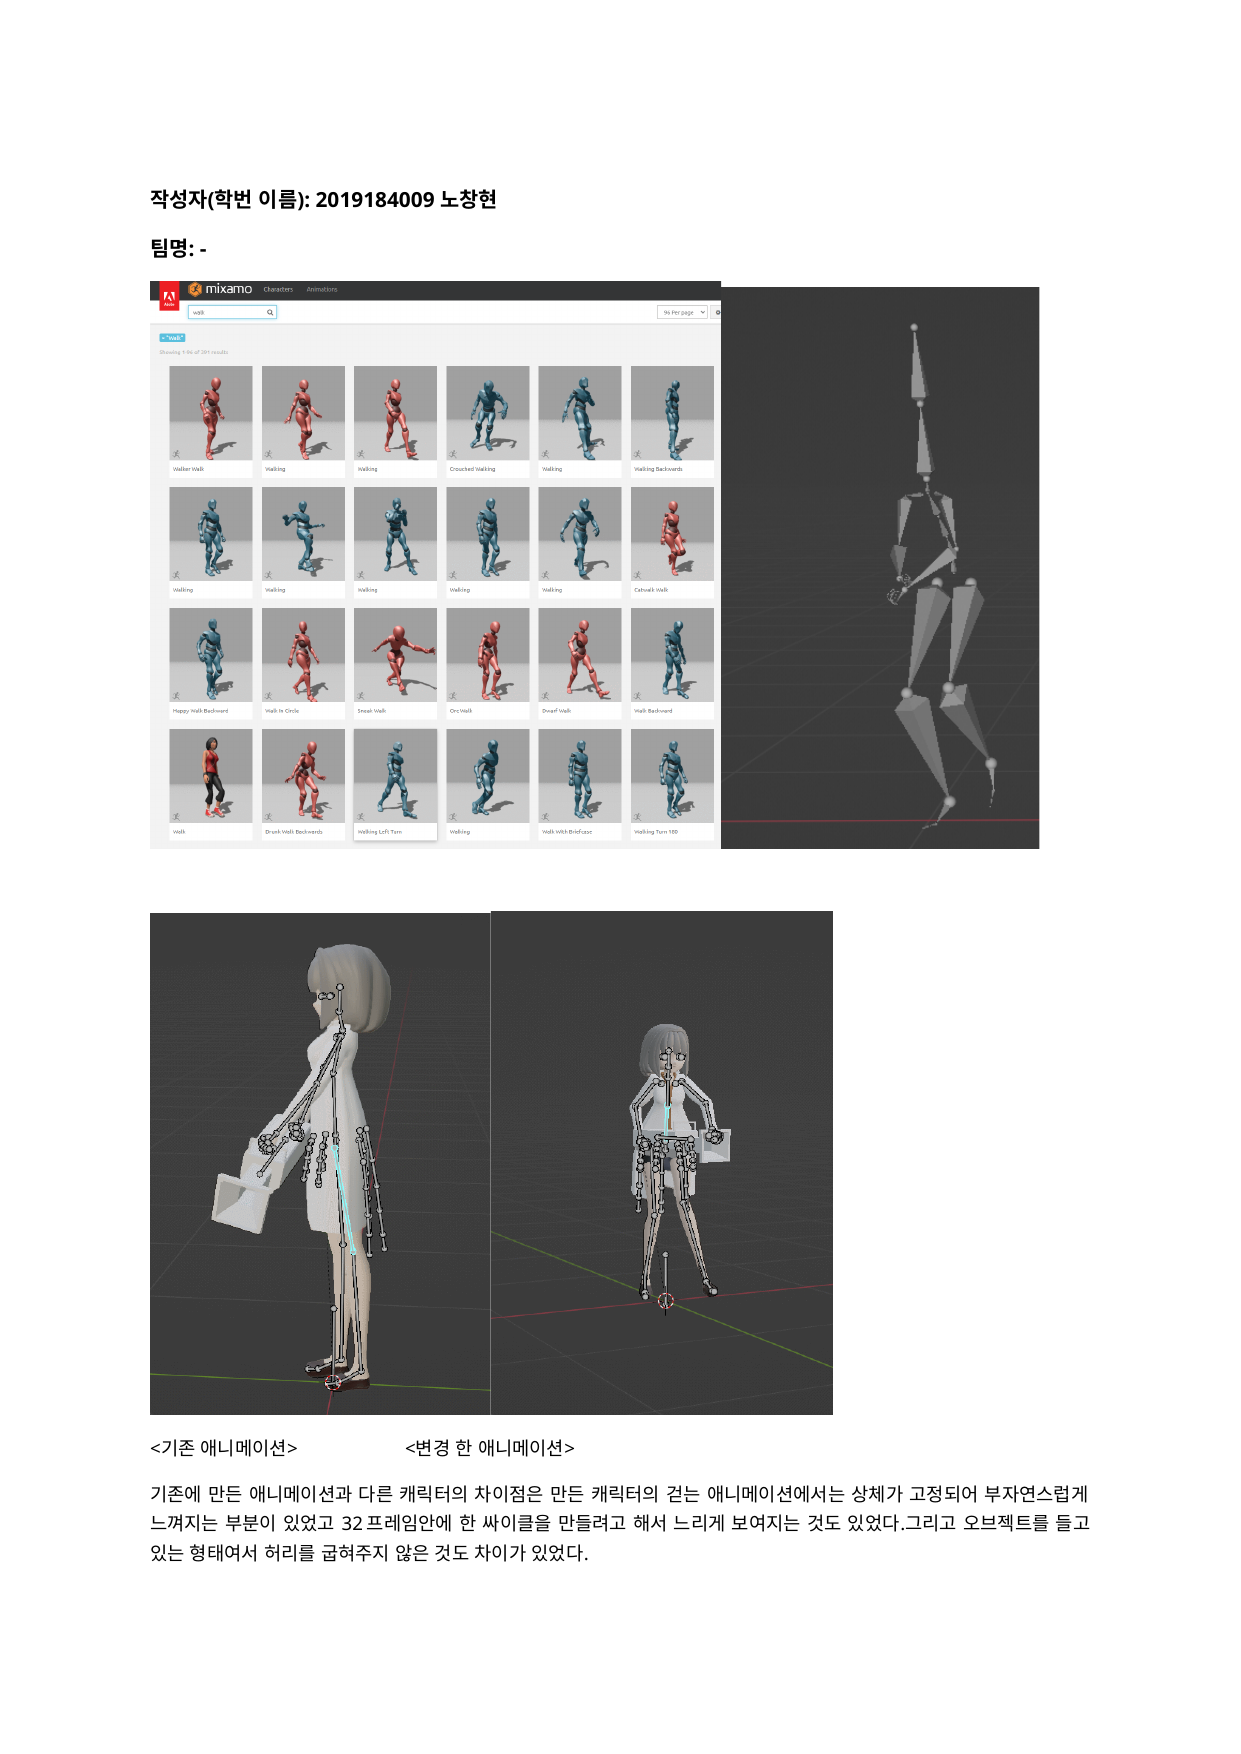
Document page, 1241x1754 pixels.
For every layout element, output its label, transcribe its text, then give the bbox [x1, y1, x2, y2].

text 기존에 만든 애니메이션과 다른 캐릭터의 차이점은 만든 캐릭터의 걷는 애니메이션에서는 상체가 고정되어 부자연스럽게 느껴지는 부분이 있었고 32프레임안에 한 싸이클을 만들려고 해서 느리게 보여지는 것도 있었다.그리고 오브젝트를 들고 있는 형태여서 허리를 굽혀주지 않은 것도 차이가 있었다. [150, 1479, 1090, 1565]
picture [150, 911, 833, 1415]
picture [150, 281, 1040, 849]
text <기존 애니메이션> <변경 한 애니메이션> [150, 1434, 1090, 1461]
